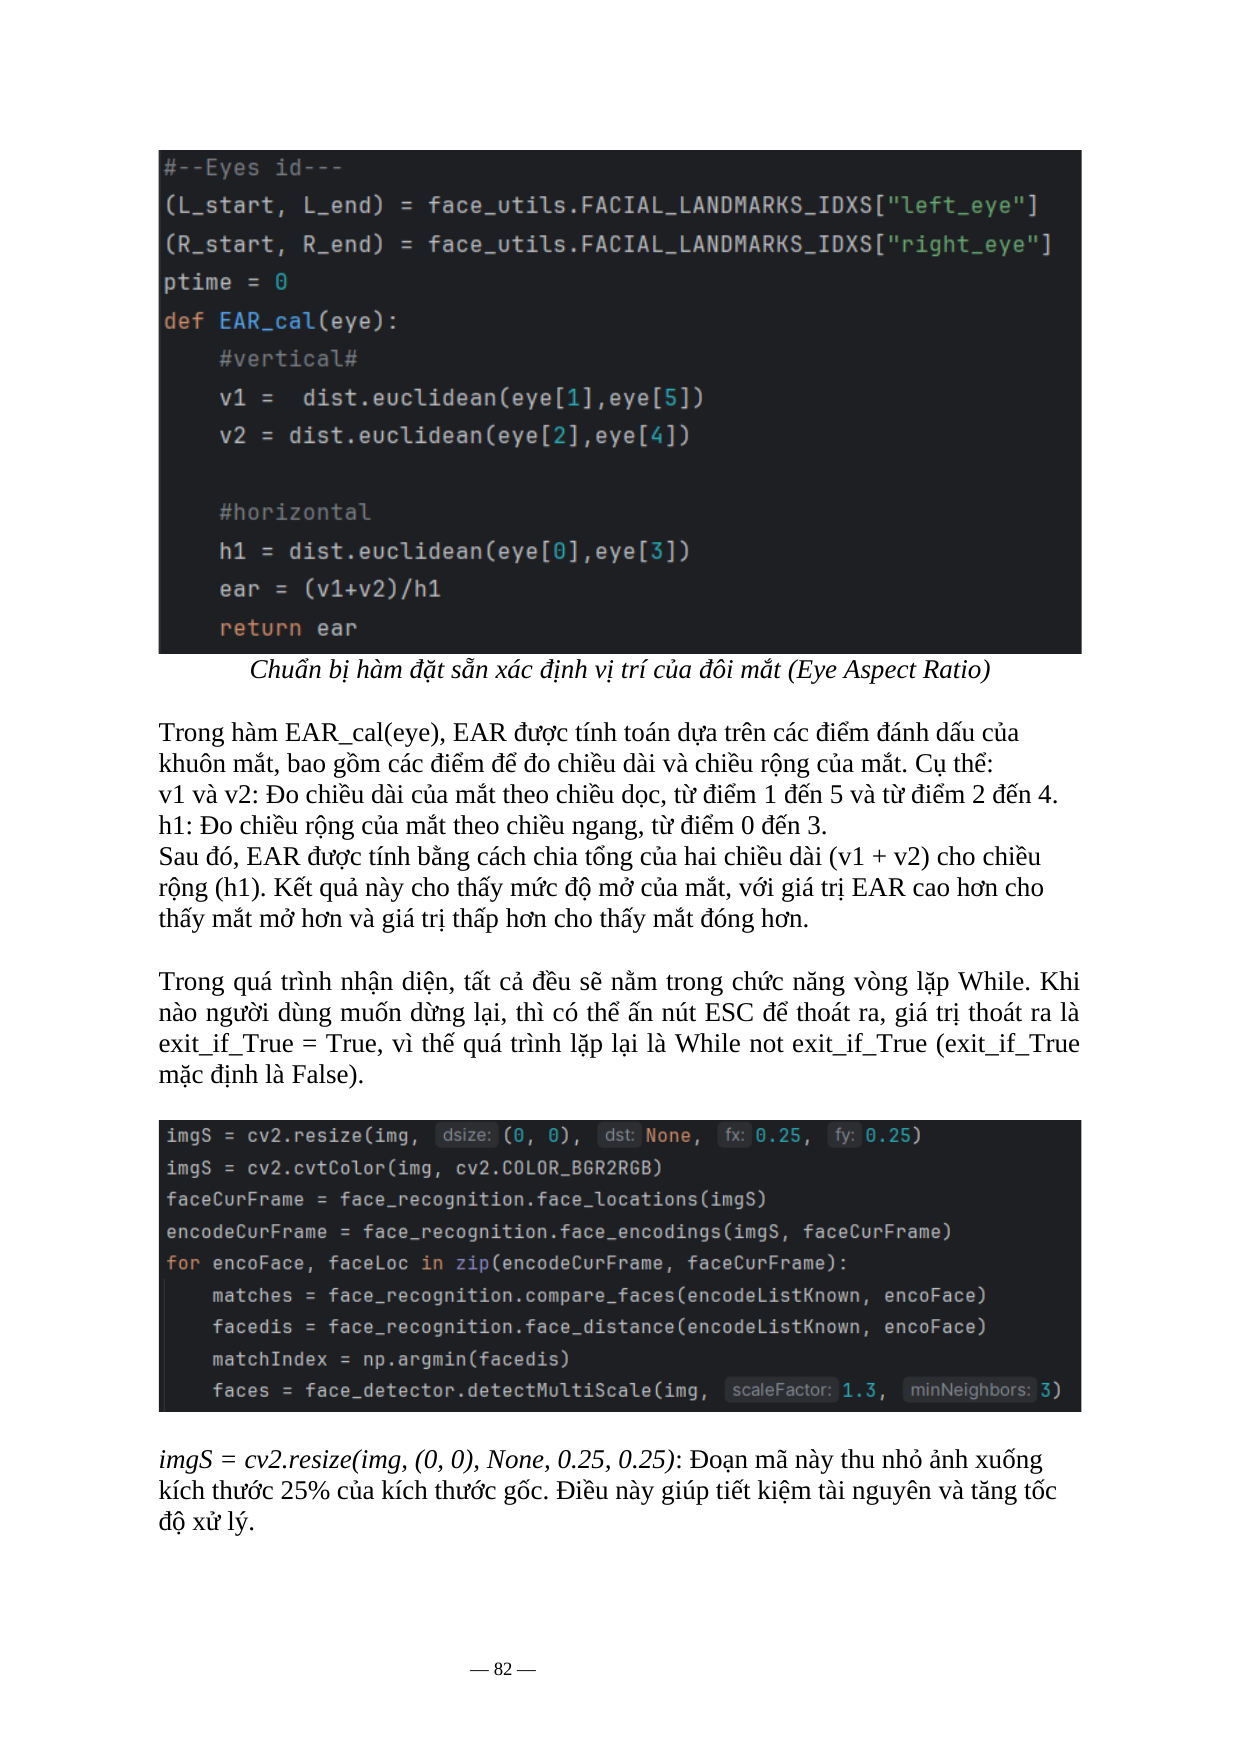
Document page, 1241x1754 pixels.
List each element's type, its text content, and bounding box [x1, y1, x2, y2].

text h1: Đo chiều rộng của mắt theo chiều ngang, từ điểm 0 đến 3. [158, 809, 1082, 840]
picture [158, 150, 1082, 654]
text imgS = cv2.resize(img, (0, 0), None, 0.25, 0.25): Đoạn mã này thu nhỏ ảnh xuống kích thước 25% của kích thước gốc. Điều này giúp tiết kiệm tài nguyên và tăng tốc độ xử lý. [158, 1443, 1082, 1537]
text v1 và v2: Đo chiều dài của mắt theo chiều dọc, từ điểm 1 đến 5 và từ điểm 2 đến 4. [158, 778, 1082, 809]
text Trong hàm EAR_cal(eye), EAR được tính toán dựa trên các điểm đánh dấu của khuôn mắt, bao gồm các điểm để đo chiều dài và chiều rộng của mắt. Cụ thể: [158, 716, 1082, 778]
picture [158, 1120, 1082, 1412]
text Chuẩn bị hàm đặt sẵn xác định vị trí của đôi mắt (Eye Aspect Ratio) [158, 654, 1082, 684]
text Sau đó, EAR được tính bằng cách chia tổng của hai chiều dài (v1 + v2) cho chiều rộng (h1). Kết quả này cho thấy mức độ mở của mắt, với giá trị EAR cao hơn cho thấy mắt mở hơn và giá trị thấp hơn cho thấy mắt đóng hơn. [158, 840, 1082, 934]
text Trong quá trình nhận diện, tất cả đều sẽ nằm trong chức năng vòng lặp While. Khi nào người dùng muốn dừng lại, thì có thể ấn nút ESC để thoát ra, giá trị thoát ra là exit_if_True = True, vì thế quá trình lặp lại là While not exit_if_True (exit_if_True mặc định là False). [158, 965, 1082, 1089]
